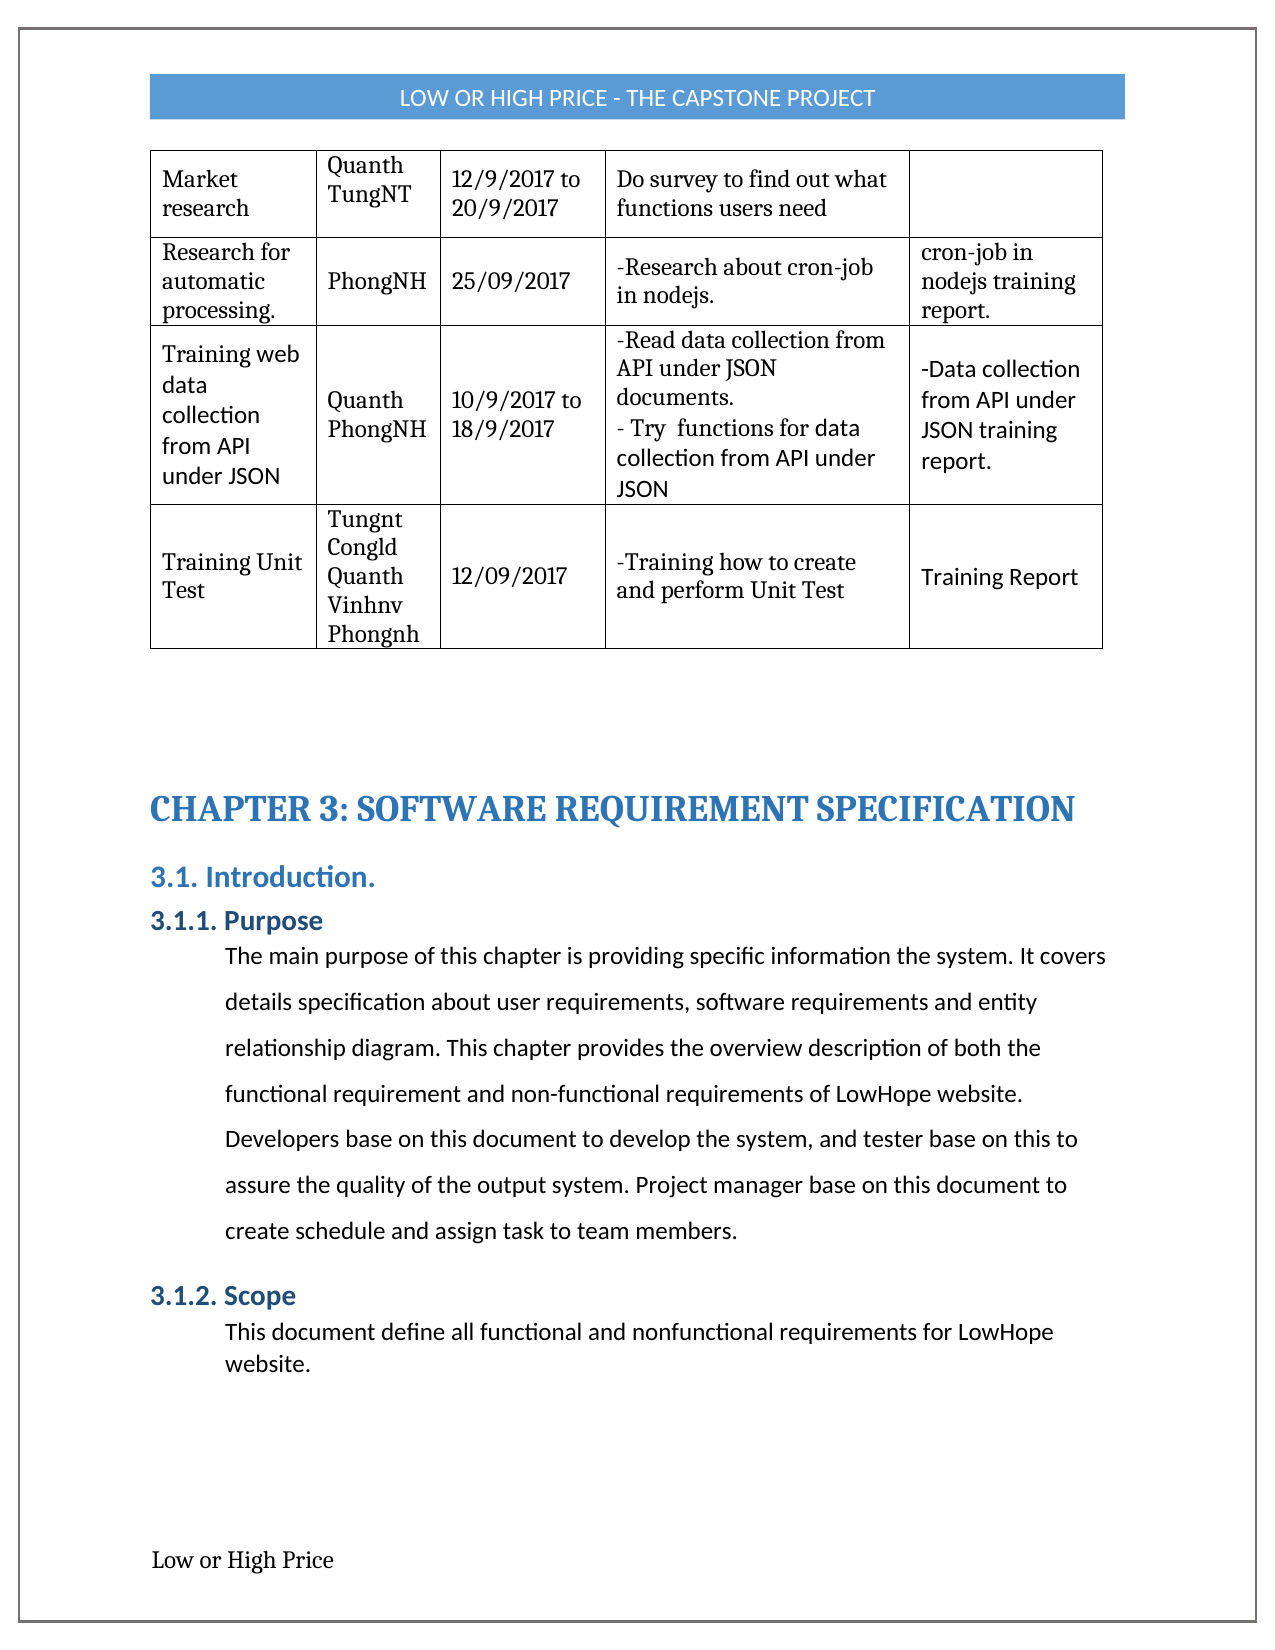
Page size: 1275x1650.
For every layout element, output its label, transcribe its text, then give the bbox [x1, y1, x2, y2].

table_cell [910, 151, 1102, 237]
subtitle 3.1. Introduction. [150, 857, 1125, 895]
table_cell Do survey to find out what functions users need [606, 151, 909, 237]
subtitle 3.1.2. Scope [150, 1277, 1125, 1313]
subtitle 3.1.1. Purpose [150, 902, 1125, 938]
table_cell 12/9/2017 to 20/9/2017 [441, 151, 605, 237]
subtitle CHAPTER 3: SOFTWARE REQUIREMENT SPECIFICATION [150, 788, 1125, 831]
table_cell 12/09/2017 [441, 505, 605, 648]
table_cell Research for automatic processing. [151, 238, 316, 324]
table_cell 10/9/2017 to 18/9/2017 [441, 326, 605, 503]
table_cell -Read data collection from API under JSON documents. - Try functions for data collection from API under JSON [606, 326, 909, 503]
table_cell Quanth TungNT [317, 151, 440, 237]
table_cell Training Unit Test [151, 505, 316, 648]
table_cell cron-job in nodejs training report. [910, 238, 1102, 324]
table_cell Tungnt Congld Quanth Vinhnv Phongnh [317, 505, 440, 648]
table_cell PhongNH [317, 238, 440, 324]
table_cell 25/09/2017 [441, 238, 605, 324]
table_cell Training web data collection from API under JSON [151, 326, 316, 503]
table_cell Quanth PhongNH [317, 326, 440, 503]
text This document define all functional and nonfunctional requirements for LowHope website. [225, 1316, 1125, 1379]
text The main purpose of this chapter is providing specific information the system. It covers details specification about user requirements, software requirements and entity relationship diagram. This chapter provides the overview description of both the functional requirement and non-functional requirements of LowHope website. Developers base on this document to develop the system, and tester base on this to assure the quality of the output system. Project manager base on this document to create schedule and assign task to team members. [225, 941, 1125, 1245]
table_cell -Research about cron-job in nodejs. [606, 238, 909, 324]
table_cell -Data collection from API under JSON training report. [910, 326, 1102, 503]
table_cell Training Report [910, 505, 1102, 648]
table_cell -Training how to create and perform Unit Test [606, 505, 909, 648]
table_cell Market research [151, 151, 316, 237]
